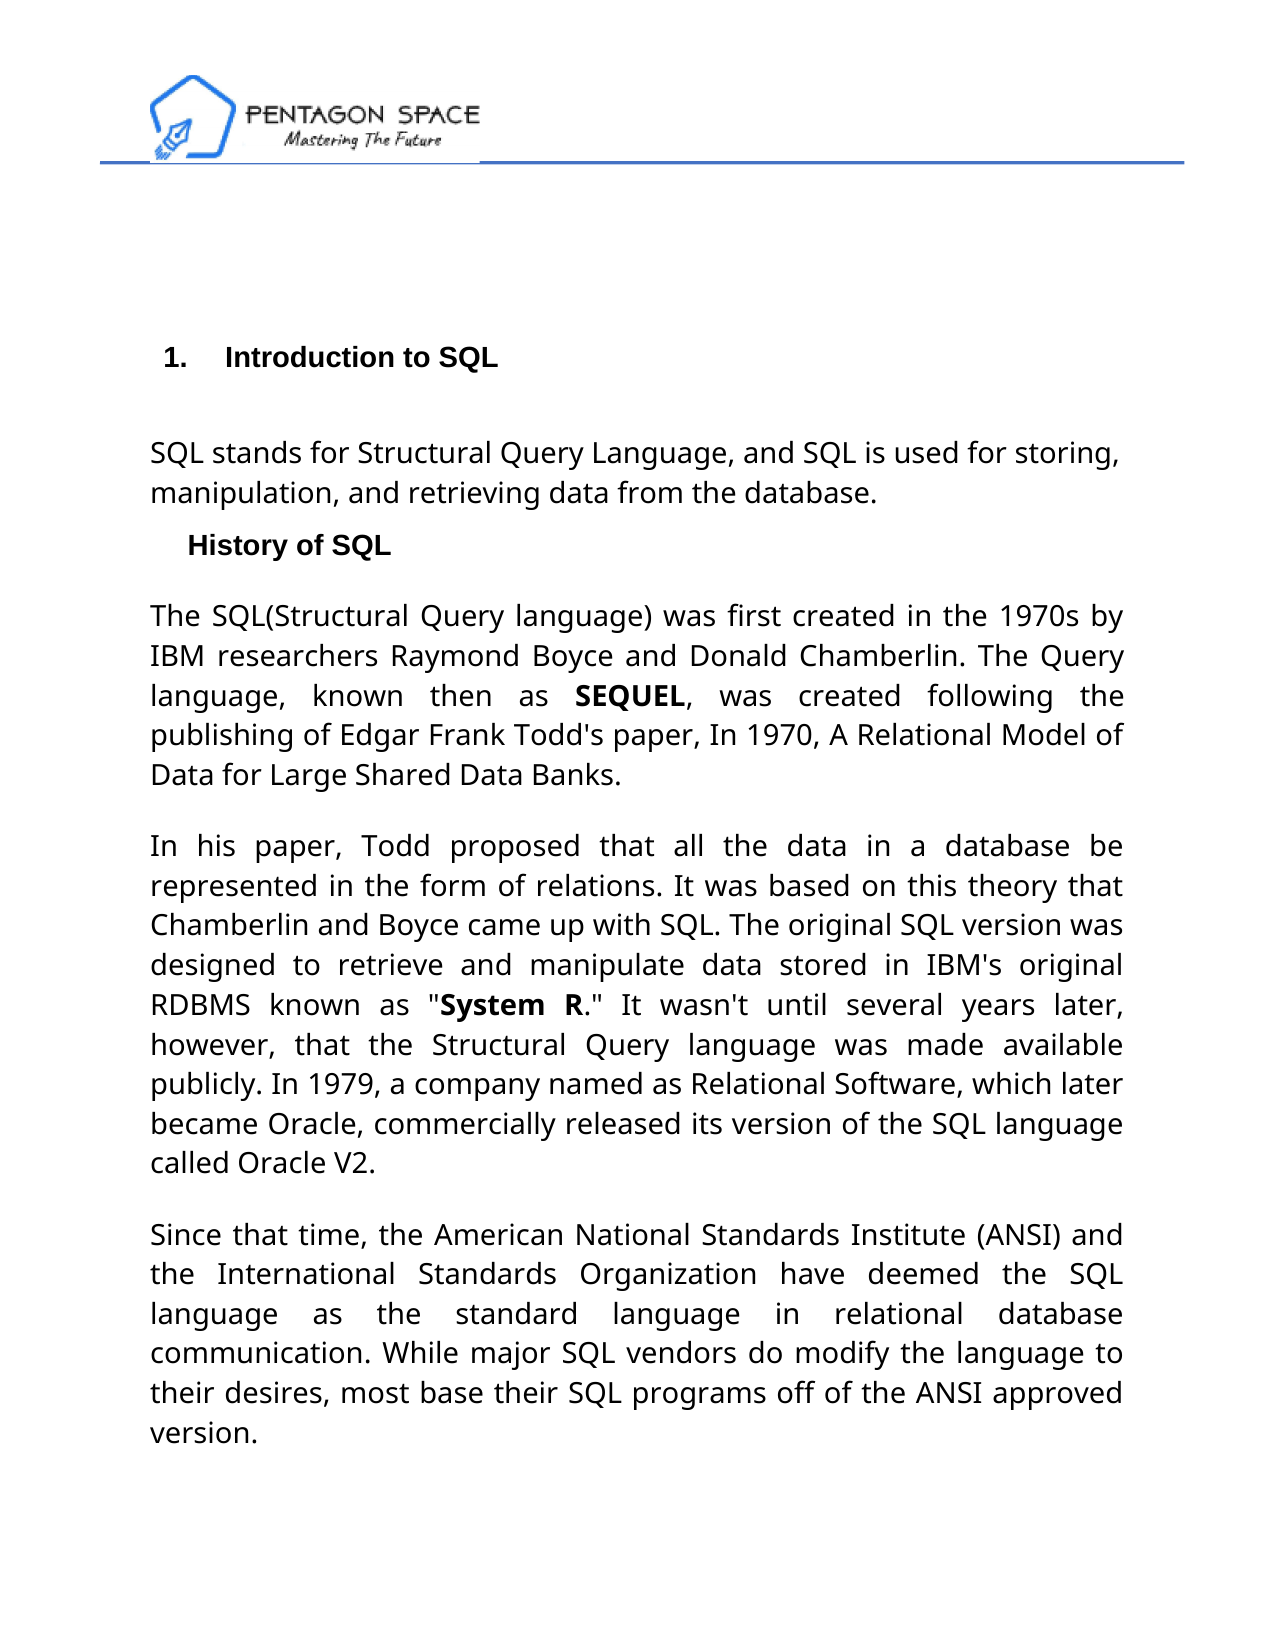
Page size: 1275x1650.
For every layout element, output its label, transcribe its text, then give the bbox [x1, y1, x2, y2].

subtitle History of SQL [187, 528, 1125, 562]
text SQL stands for Structural Query Language, and SQL is used for storing, manipulation, and retrieving data from the database. [150, 432, 1125, 512]
text Since that time, the American National Standards Institute (ANSI) and the International Standards Organization have deemed the SQL language as the standard language in relational database communication. While major SQL vendors do modify the language to their desires, most base their SQL programs off of the ANSI approved version. [150, 1214, 1125, 1452]
subtitle Introduction to SQL [187, 340, 1125, 373]
text The SQL(Structural Query language) was first created in the 1970s by IBM researchers Raymond Boyce and Donald Chamberlin. The Query language, known then as SEQUEL, was created following the publishing of Edgar Frank Todd's paper, In 1970, A Relational Model of Data for Large Shared Data Banks. [150, 596, 1125, 794]
picture [150, 75, 480, 163]
text In his paper, Todd proposed that all the data in a database be represented in the form of relations. It was based on this theory that Chamberlin and Boyce came up with SQL. The original SQL version was designed to retrieve and manipulate data stored in IBM's original RDBMS known as "System R." It wasn't until several years later, however, that the Structural Query language was made available publicly. In 1979, a company named as Relational Software, which later became Oracle, commercially released its version of the SQL language called Oracle V2. [150, 825, 1125, 1182]
